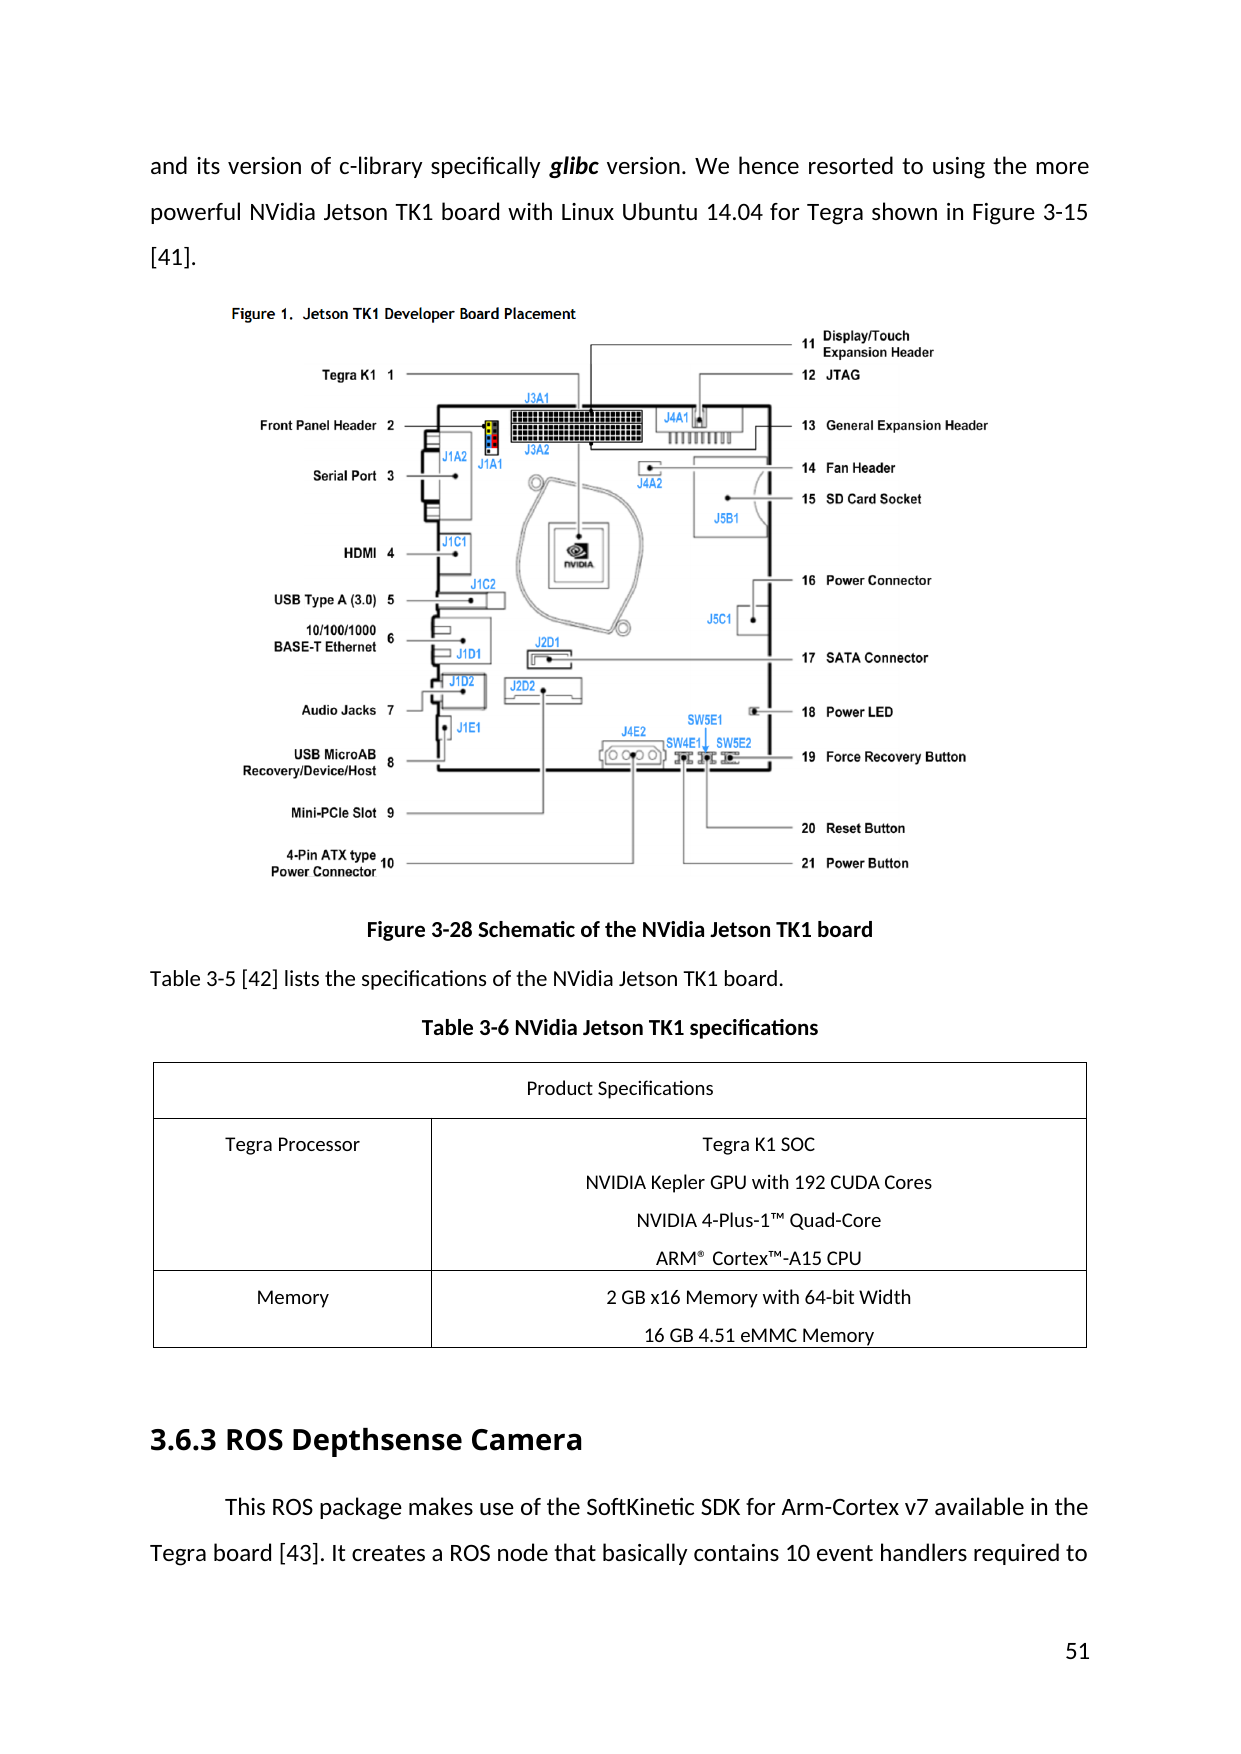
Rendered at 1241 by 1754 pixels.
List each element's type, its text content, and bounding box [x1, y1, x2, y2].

table_cell Tegra K1 SOC NVIDIA Kepler GPU with 192 CUDA Cores NVIDIA 4-Plus-1™ Quad-Core ARM® Cortex™-A15 CPU [432, 1119, 1086, 1270]
text Table 3-5 [42] lists the specifications of the NVidia Jetson TK1 board. [150, 964, 1090, 992]
picture [225, 299, 1003, 888]
table_header Product Specifications [154, 1063, 1086, 1118]
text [150, 1491, 1090, 1567]
subtitle ROS Depthsense Camera [150, 1419, 1090, 1459]
table_cell Memory [154, 1271, 431, 1347]
table_cell Tegra Processor [154, 1119, 431, 1270]
table_cell 2 GB x16 Memory with 64-bit Width 16 GB 4.51 eMMC Memory [432, 1271, 1086, 1347]
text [150, 150, 1090, 272]
